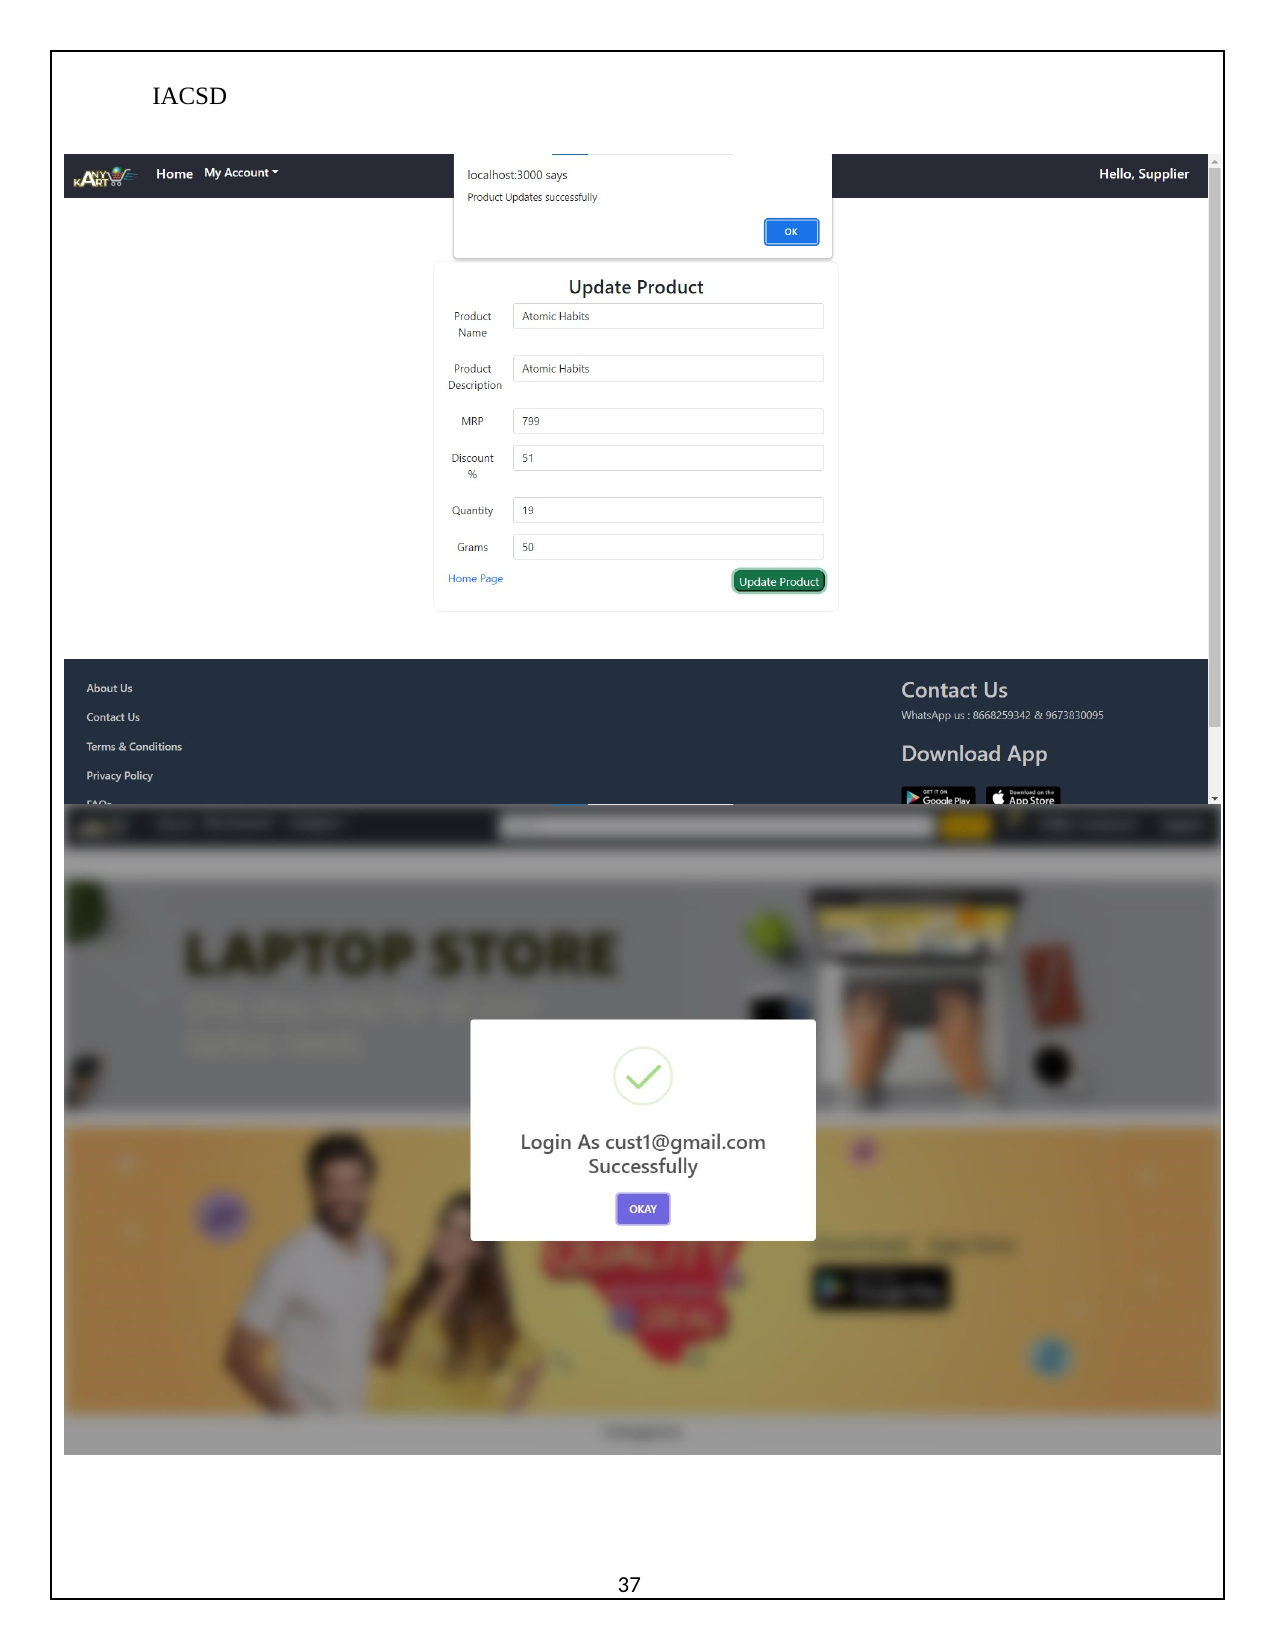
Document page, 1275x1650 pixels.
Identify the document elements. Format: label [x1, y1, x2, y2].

picture [64, 154, 1221, 1455]
